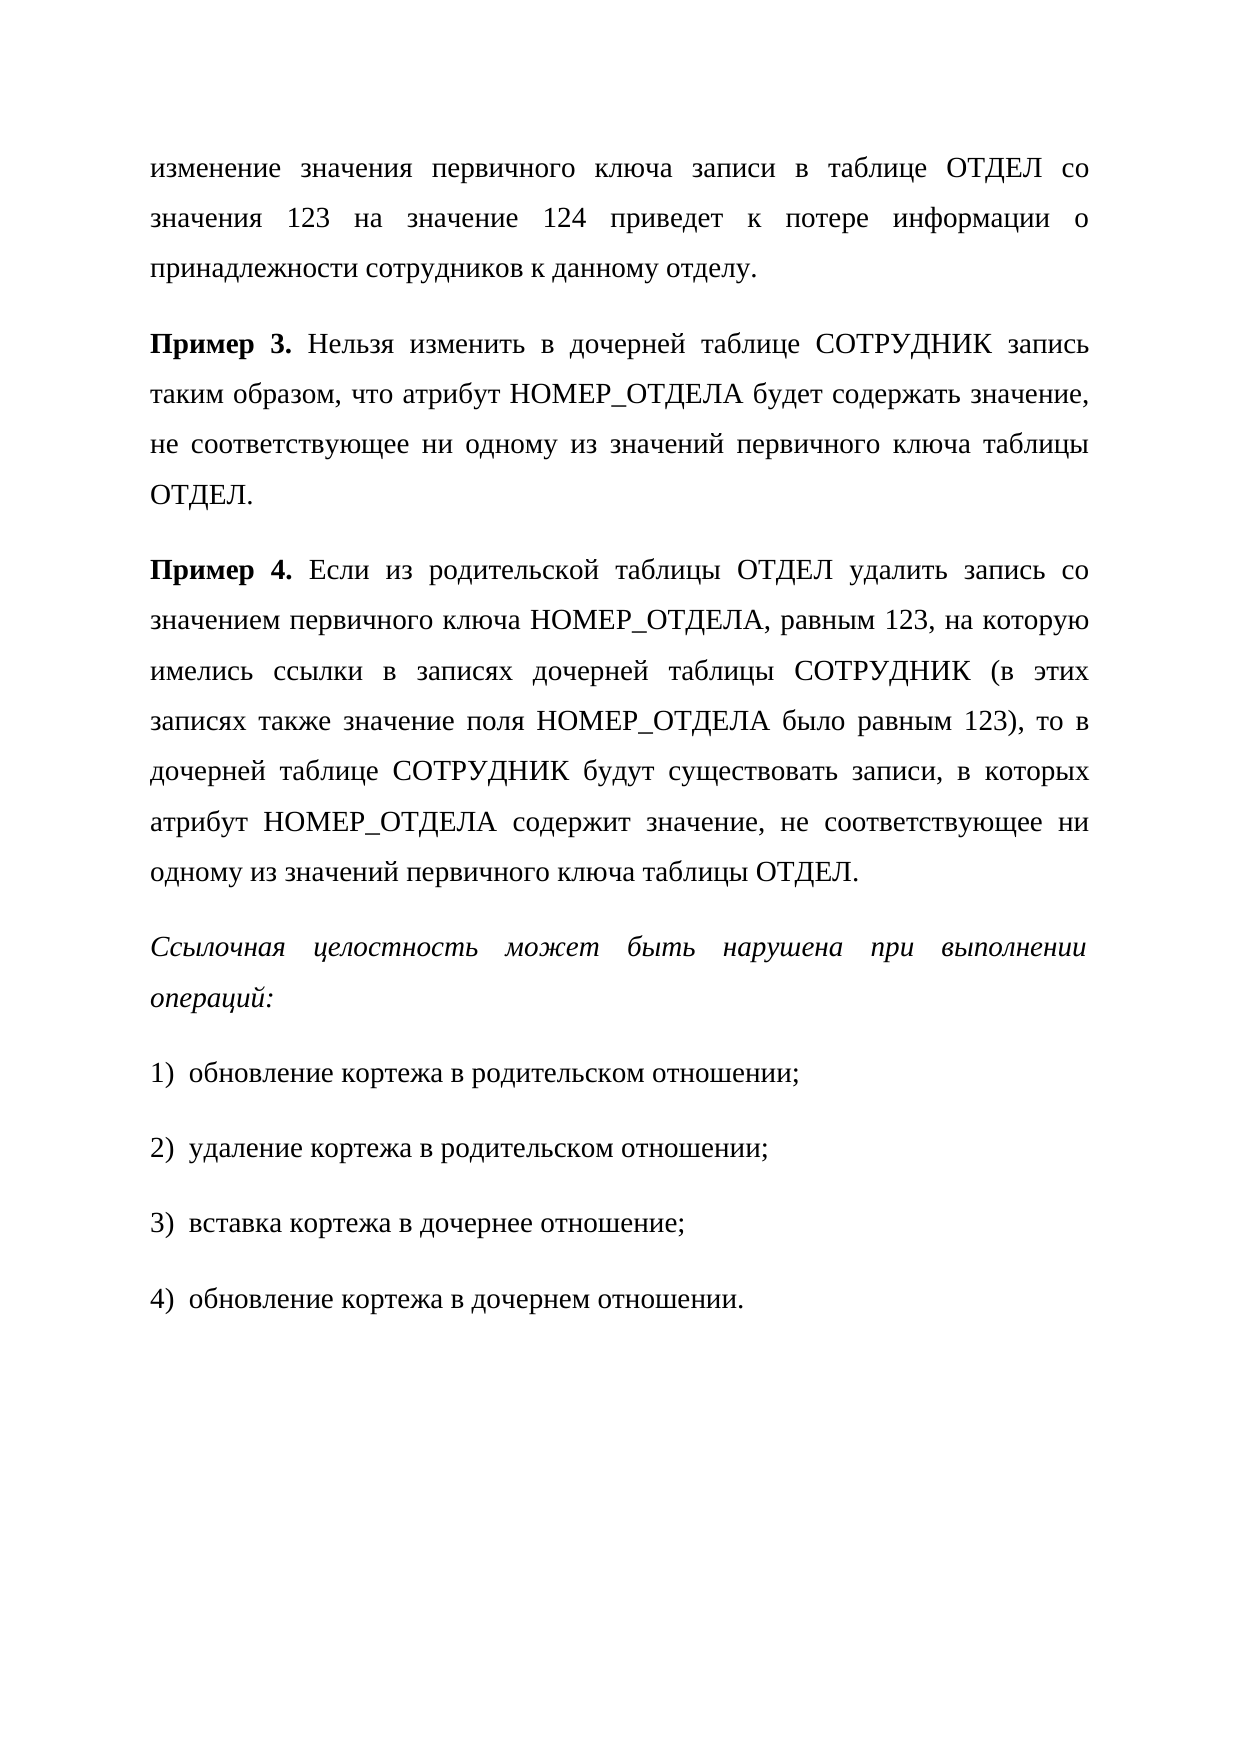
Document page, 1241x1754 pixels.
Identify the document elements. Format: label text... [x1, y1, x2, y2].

text Пример 3. Нельзя изменить в дочерней таблице СОТРУДНИК запись таким образом, что атрибут НОМЕР_ОТДЕЛА будет содержать значение, не соответствующее ни одному из значений первичного ключа таблицы ОТДЕЛ. [150, 326, 1090, 510]
text 1) обновление кортежа в родительском отношении; [150, 1055, 1090, 1088]
text 3) вставка кортежа в дочернее отношение; [150, 1206, 1090, 1239]
text Пример 4. Если из родительской таблицы ОТДЕЛ удалить запись со значением первичного ключа НОМЕР_ОТДЕЛА, равным 123, на которую имелись ссылки в записях дочерней таблицы СОТРУДНИК (в этих записях также значение поля НОМЕР_ОТДЕЛА было равным 123), то в дочерней таблице СОТРУДНИК будут существовать записи, в которых атрибут НОМЕР_ОТДЕЛА содержит значение, не соответствующее ни одному из значений первичного ключа таблицы ОТДЕЛ. [150, 552, 1090, 888]
text 4) обновление кортежа в дочернем отношении. [150, 1281, 1090, 1314]
text 2) удаление кортежа в родительском отношении; [150, 1130, 1090, 1164]
text Ссылочная целостность может быть нарушена при выполнении операций: [150, 929, 1090, 1013]
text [150, 150, 1090, 284]
